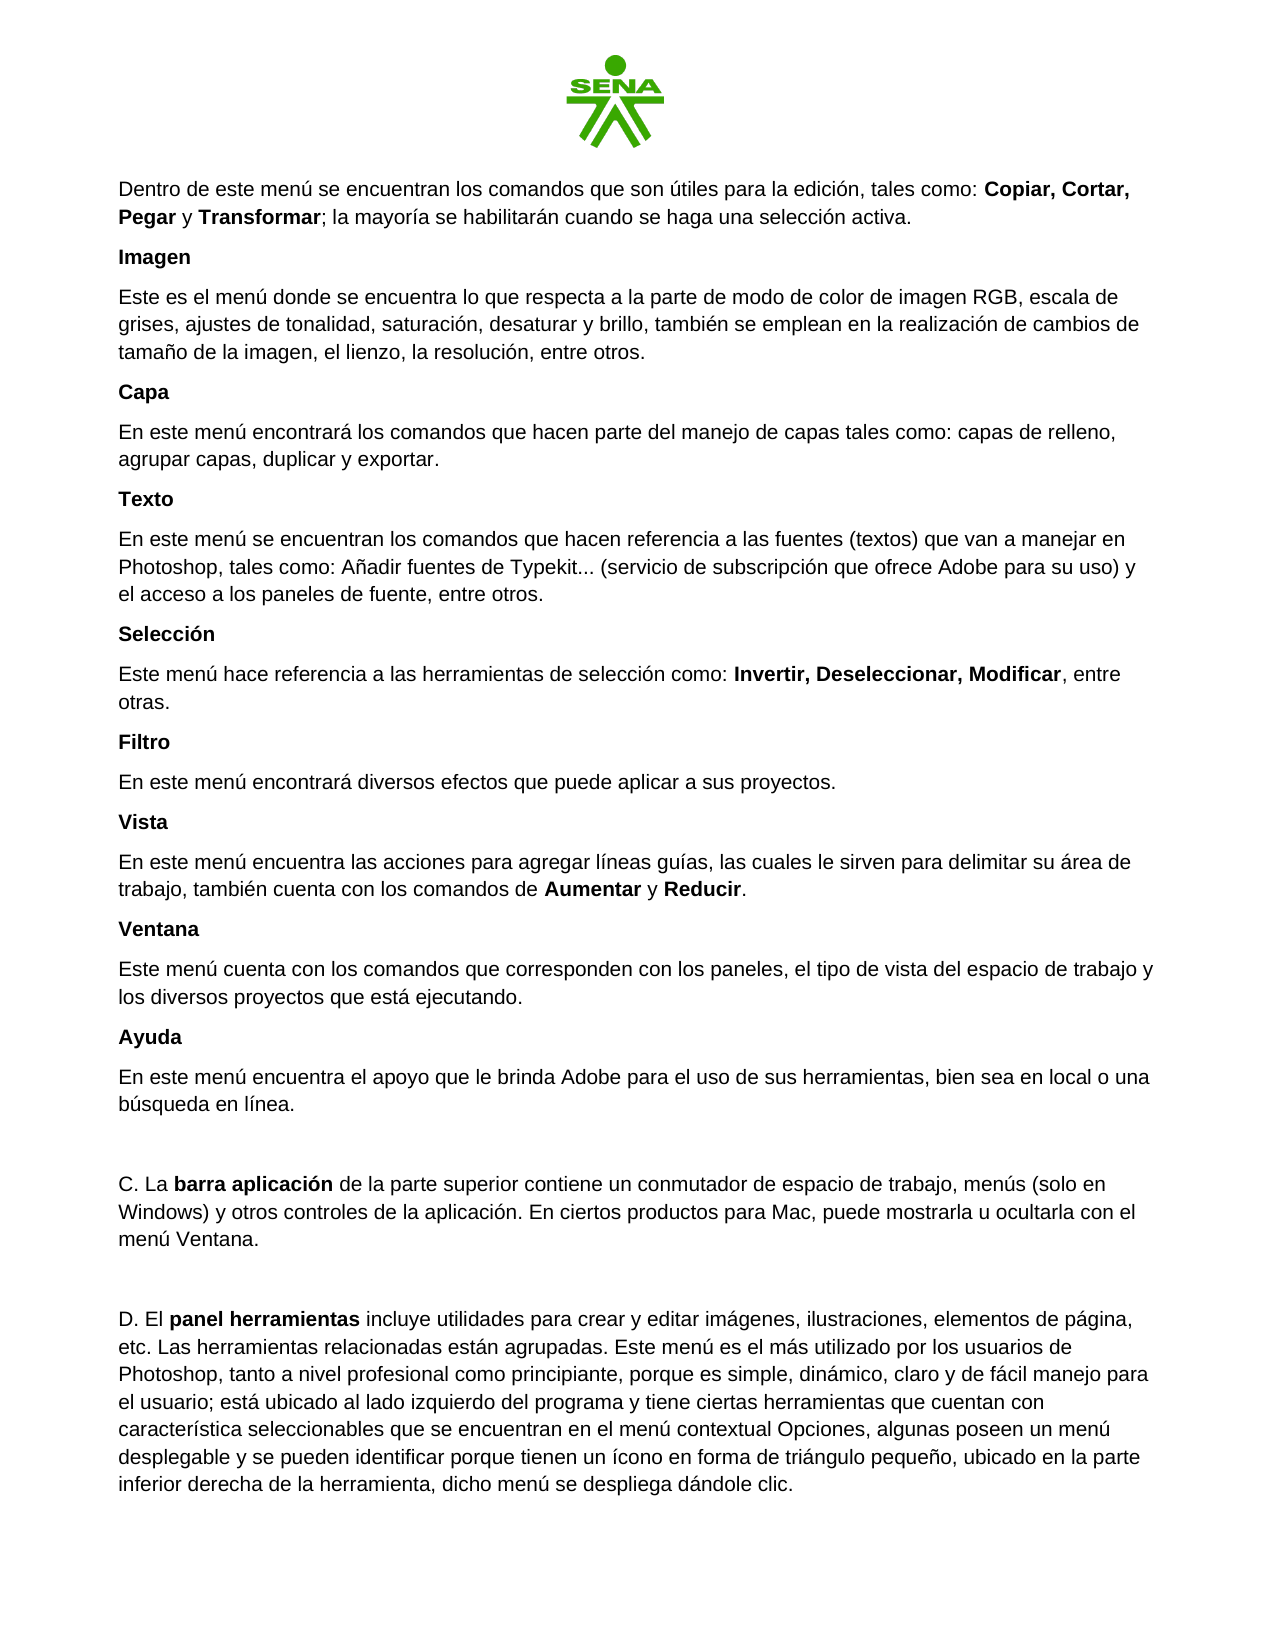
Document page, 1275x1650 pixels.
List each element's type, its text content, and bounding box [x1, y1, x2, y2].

text En este menú encuentra las acciones para agregar líneas guías, las cuales le sirven para delimitar su área de trabajo, también cuenta con los comandos de Aumentar y Reducir. [118, 850, 1157, 901]
text En este menú se encuentran los comandos que hacen referencia a las fuentes (textos) que van a manejar en Photoshop, tales como: Añadir fuentes de Typekit... (servicio de subscripción que ofrece Adobe para su uso) y el acceso a los paneles de fuente, entre otros. [118, 527, 1157, 606]
text Ayuda [118, 1025, 1157, 1049]
text En este menú encontrará los comandos que hacen parte del manejo de capas tales como: capas de relleno, agrupar capas, duplicar y exportar. [118, 420, 1157, 471]
text Este es el menú donde se encuentra lo que respecta a la parte de modo de color de imagen RGB, escala de grises, ajustes de tonalidad, saturación, desaturar y brillo, también se emplean en la realización de cambios de tamaño de la imagen, el lienzo, la resolución, entre otros. [118, 285, 1157, 364]
text Capa [118, 380, 1157, 404]
text En este menú encuentra el apoyo que le brinda Adobe para el uso de sus herramientas, bien sea en local o una búsqueda en línea. [118, 1065, 1157, 1116]
text D. El panel herramientas incluye utilidades para crear y editar imágenes, ilustraciones, elementos de página, etc. Las herramientas relacionadas están agrupadas. Este menú es el más utilizado por los usuarios de Photoshop, tanto a nivel profesional como principiante, porque es simple, dinámico, claro y de fácil manejo para el usuario; está ubicado al lado izquierdo del programa y tiene ciertas herramientas que cuentan con característica seleccionables que se encuentran en el menú contextual Opciones, algunas poseen un menú desplegable y se pueden identificar porque tienen un ícono en forma de triángulo pequeño, ubicado en la parte inferior derecha de la herramienta, dicho menú se despliega dándole clic. [118, 1307, 1157, 1496]
text Dentro de este menú se encuentran los comandos que son útiles para la edición, tales como: Copiar, Cortar, Pegar y Transformar; la mayoría se habilitarán cuando se haga una selección activa. [118, 177, 1157, 229]
text Este menú cuenta con los comandos que corresponden con los paneles, el tipo de vista del espacio de trabajo y los diversos proyectos que está ejecutando. [118, 957, 1157, 1009]
picture [566, 55, 664, 148]
text Imagen [118, 245, 1157, 269]
text Ventana [118, 917, 1157, 941]
text Vista [118, 810, 1157, 834]
text C. La barra aplicación de la parte superior contiene un conmutador de espacio de trabajo, menús (solo en Windows) y otros controles de la aplicación. En ciertos productos para Mac, puede mostrarla u ocultarla con el menú Ventana. [118, 1172, 1157, 1251]
text Texto [118, 487, 1157, 511]
text Filtro [118, 730, 1157, 754]
text Selección [118, 622, 1157, 646]
text Este menú hace referencia a las herramientas de selección como: Invertir, Deseleccionar, Modificar, entre otras. [118, 662, 1157, 714]
text En este menú encontrará diversos efectos que puede aplicar a sus proyectos. [118, 770, 1157, 794]
